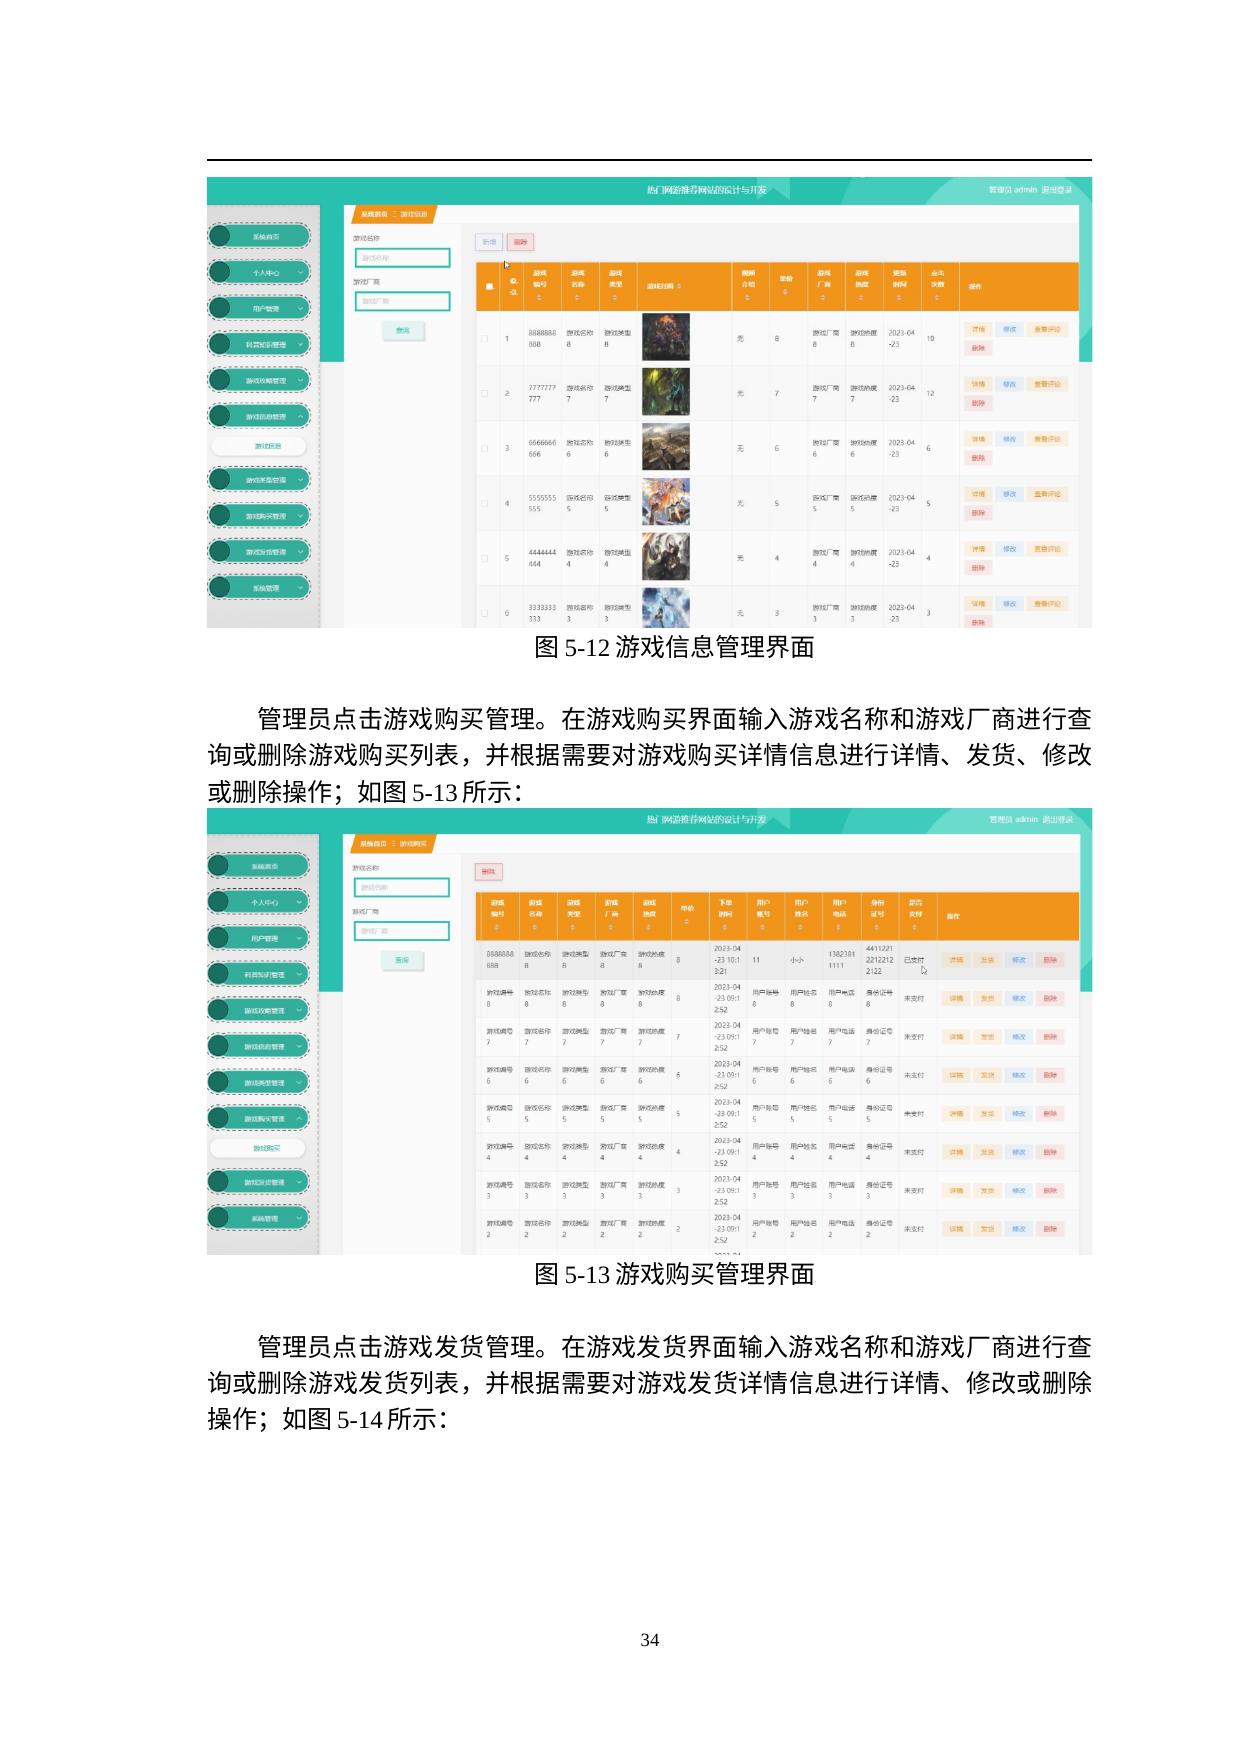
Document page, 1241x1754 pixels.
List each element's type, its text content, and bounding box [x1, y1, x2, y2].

text 图5-12游戏信息管理界面 [207, 628, 1092, 664]
picture [206, 808, 1093, 1255]
picture [206, 177, 1093, 628]
text 管理员点击游戏购买管理。在游戏购买界面输入游戏名称和游戏厂商进行查询或删除游戏购买列表，并根据需要对游戏购买详情信息进行详情、发货、修改或删除操作；如图5-13所示： [207, 699, 1092, 808]
text 管理员点击游戏发货管理。在游戏发货界面输入游戏名称和游戏厂商进行查询或删除游戏发货列表，并根据需要对游戏发货详情信息进行详情、修改或删除操作；如图5-14所示： [207, 1327, 1092, 1436]
text 图5-13游戏购买管理界面 [207, 1255, 1092, 1291]
